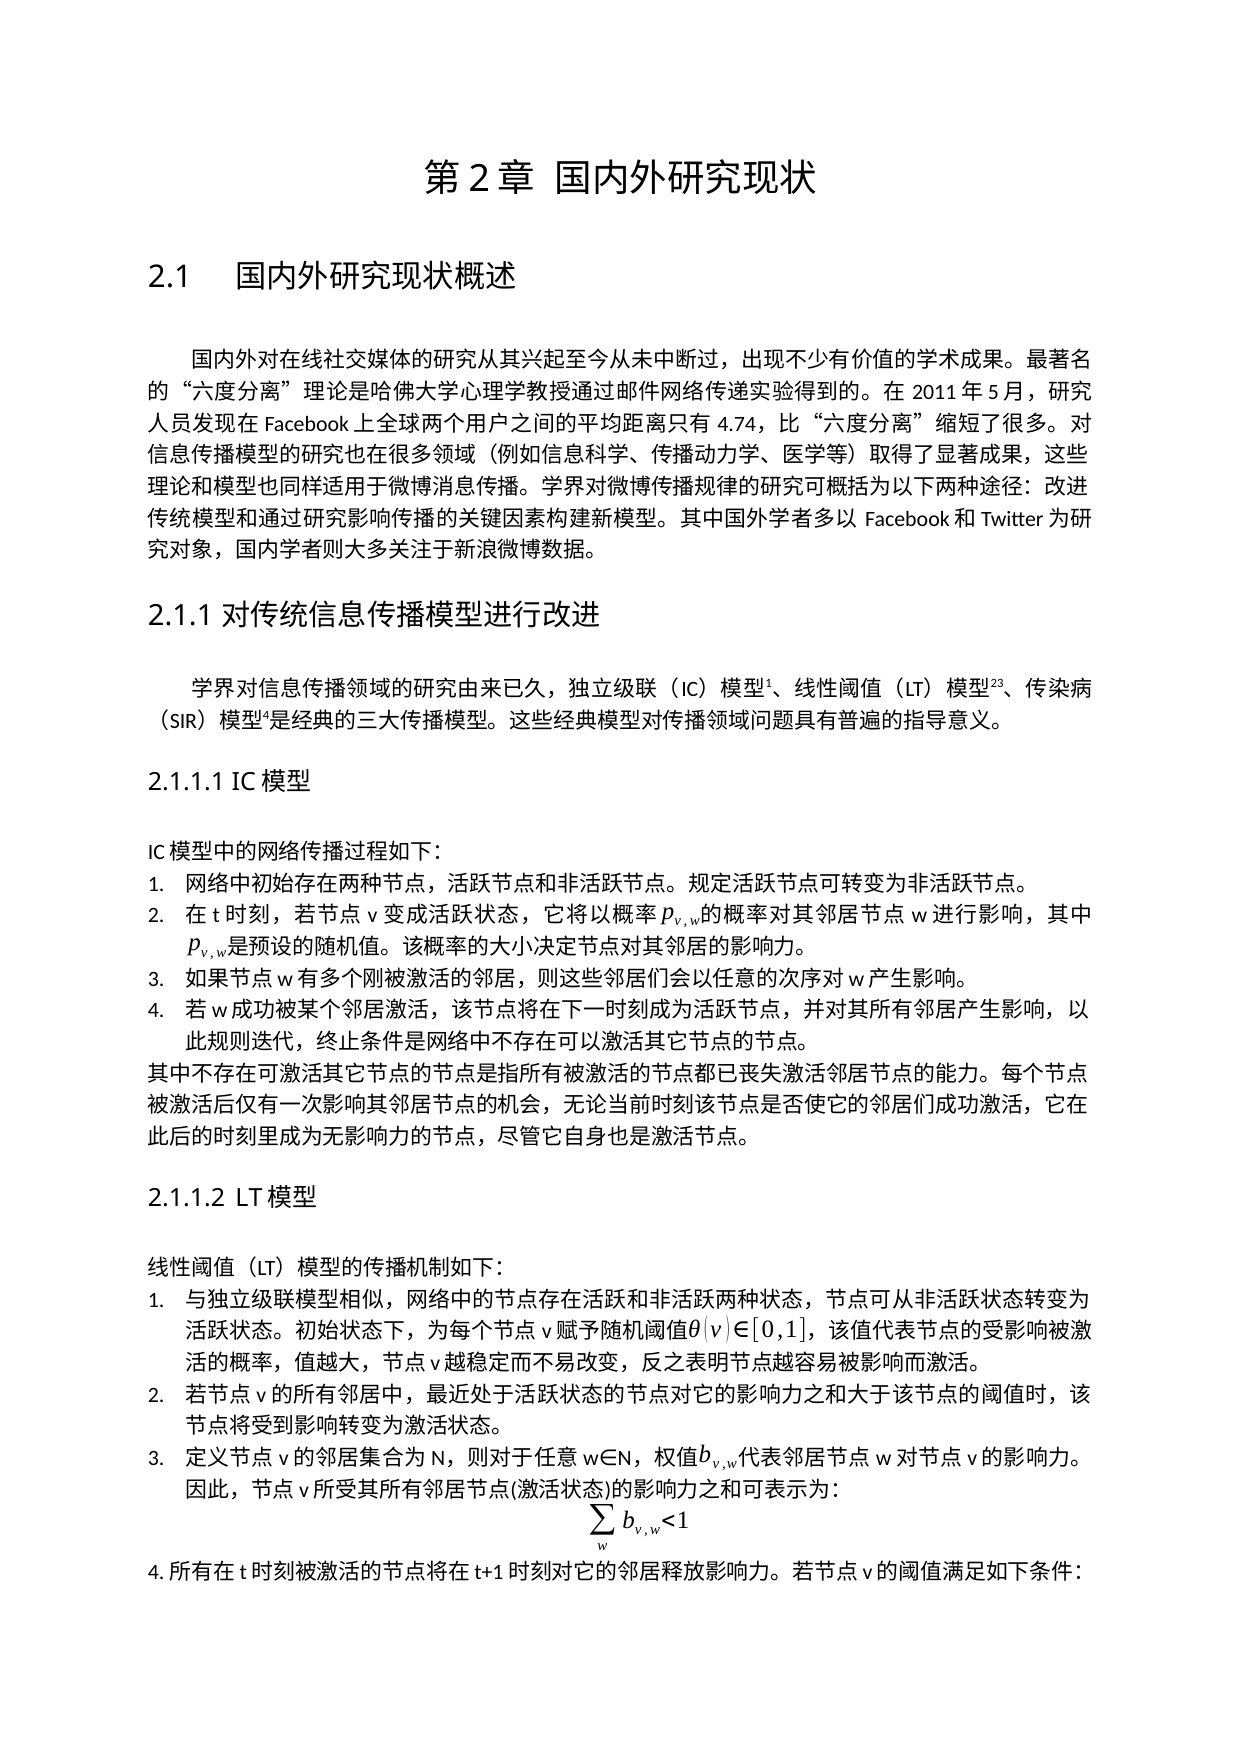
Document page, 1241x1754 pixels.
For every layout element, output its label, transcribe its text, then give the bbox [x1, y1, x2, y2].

text 其中不存在可激活其它节点的节点是指所有被激活的节点都已丧失激活邻居节点的能力。每个节点被激活后仅有一次影响其邻居节点的机会，无论当前时刻该节点是否使它的邻居们成功激活，它在此后的时刻里成为无影响力的节点，尽管它自身也是激活节点。 [148, 1056, 1092, 1151]
list 如果节点w有多个刚被激活的邻居，则这些邻居们会以任意的次序对w产生影响。 [148, 961, 1092, 992]
text 4. 所有在t时刻被激活的节点将在t+1时刻对它的邻居释放影响力。若节点v的阈值满足如下条件： [148, 1554, 1092, 1586]
list 若w成功被某个邻居激活，该节点将在下一时刻成为活跃节点，并对其所有邻居产生影响，以此规则迭代，终止条件是网络中不存在可以激活其它节点的节点。 [148, 992, 1092, 1056]
subtitle 2.1.1.1 IC模型 [148, 761, 1092, 798]
list 网络中初始存在两种节点，活跃节点和非活跃节点。规定活跃节点可转变为非活跃节点。 [148, 866, 1092, 897]
text 学界对信息传播领域的研究由来已久，独立级联（IC）模型、线性阈值（LT）模型、传染病（SIR）模型是经典的三大传播模型。这些经典模型对传播领域问题具有普遍的指导意义。 [148, 671, 1092, 734]
list 在t时刻，若节点v变成活跃状态，它将以概率的概率对其邻居节点w进行影响，其中是预设的随机值。该概率的大小决定节点对其邻居的影响力。 [148, 897, 1092, 961]
list 若节点v的所有邻居中，最近处于活跃状态的节点对它的影响力之和大于该节点的阈值时，该节点将受到影响转变为激活状态。 [148, 1377, 1092, 1440]
text 线性阈值（LT）模型的传播机制如下： [148, 1250, 1092, 1282]
subtitle LT模型 [148, 1178, 1092, 1214]
title 第2章 国内外研究现状 [148, 148, 1092, 202]
text IC模型中的网络传播过程如下： [148, 834, 1092, 866]
text 国内外对在线社交媒体的研究从其兴起至今从未中断过，出现不少有价值的学术成果。最著名的“六度分离”理论是哈佛大学心理学教授通过邮件网络传递实验得到的。在2011年5月，研究人员发现在Facebook上全球两个用户之间的平均距离只有4.74，比“六度分离”缩短了很多。对信息传播模型的研究也在很多领域（例如信息科学、传播动力学、医学等）取得了显著成果，这些理论和模型也同样适用于微博消息传播。学界对微博传播规律的研究可概括为以下两种途径：改进传统模型和通过研究影响传播的关键因素构建新模型。其中国外学者多以Facebook和Twitter为研究对象，国内学者则大多关注于新浪微博数据。 [148, 342, 1092, 564]
subtitle 2.1.1 对传统信息传播模型进行改进 [148, 591, 1092, 633]
list 定义节点v的邻居集合为N，则对于任意w∈N，权值代表邻居节点w对节点v的影响力。因此，节点v所受其所有邻居节点(激活状态)的影响力之和可表示为： [148, 1440, 1092, 1503]
list 与独立级联模型相似，网络中的节点存在活跃和非活跃两种状态，节点可从非活跃状态转变为活跃状态。初始状态下，为每个节点v赋予随机阈值，该值代表节点的受影响被激活的概率，值越大，节点v越稳定而不易改变，反之表明节点越容易被影响而激活。 [148, 1282, 1092, 1377]
subtitle 2.1 国内外研究现状概述 [148, 251, 1092, 297]
